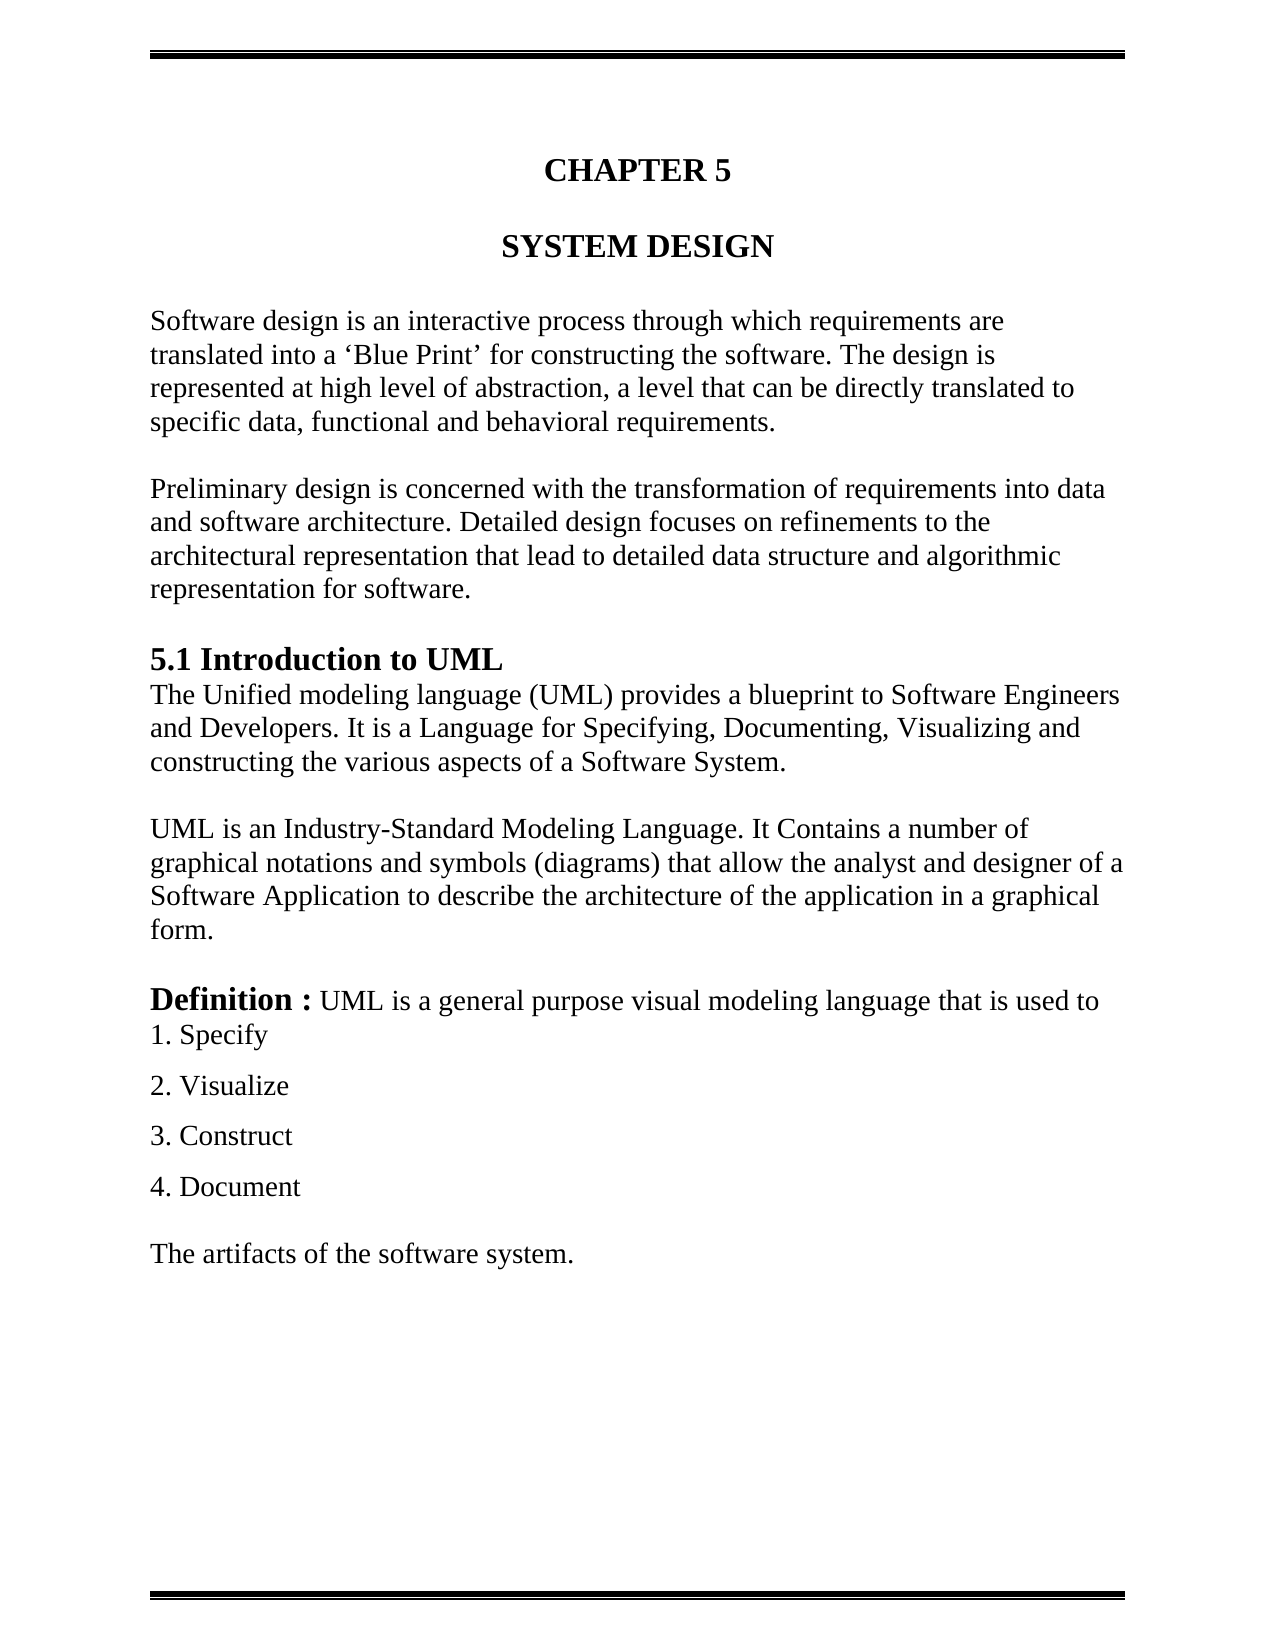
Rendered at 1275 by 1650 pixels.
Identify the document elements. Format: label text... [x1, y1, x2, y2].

text SYSTEM DESIGN [150, 227, 1125, 265]
text 5.1 Introduction to UML [150, 639, 1125, 677]
text Software design is an interactive process through which requirements are translated into a ‘Blue Print’ for constructing the software. The design is represented at high level of abstraction, a level that can be directly translated to specific data, functional and behavioral requirements. [150, 303, 1125, 437]
text 3. Construct [150, 1118, 1125, 1152]
text Preliminary design is concerned with the transformation of requirements into data and software architecture. Detailed design focuses on refinements to the architectural representation that lead to detailed data structure and algorithmic representation for software. [150, 471, 1125, 605]
text UML is an Industry-Standard Modeling Language. It Contains a number of graphical notations and symbols (diagrams) that allow the analyst and designer of a Software Application to describe the architecture of the application in a graphical form. [150, 811, 1125, 945]
text The artifacts of the software system. [150, 1236, 1125, 1270]
text CHAPTER 5 [150, 150, 1125, 188]
text Definition : UML is a general purpose visual modeling language that is used to [150, 979, 1125, 1017]
text 4. Document [150, 1169, 1125, 1203]
text 2. Visualize [150, 1068, 1125, 1101]
text 1. Specify [150, 1017, 1125, 1051]
text The Unified modeling language (UML) provides a blueprint to Software Engineers and Developers. It is a Language for Specifying, Documenting, Visualizing and constructing the various aspects of a Software System. [150, 677, 1125, 778]
